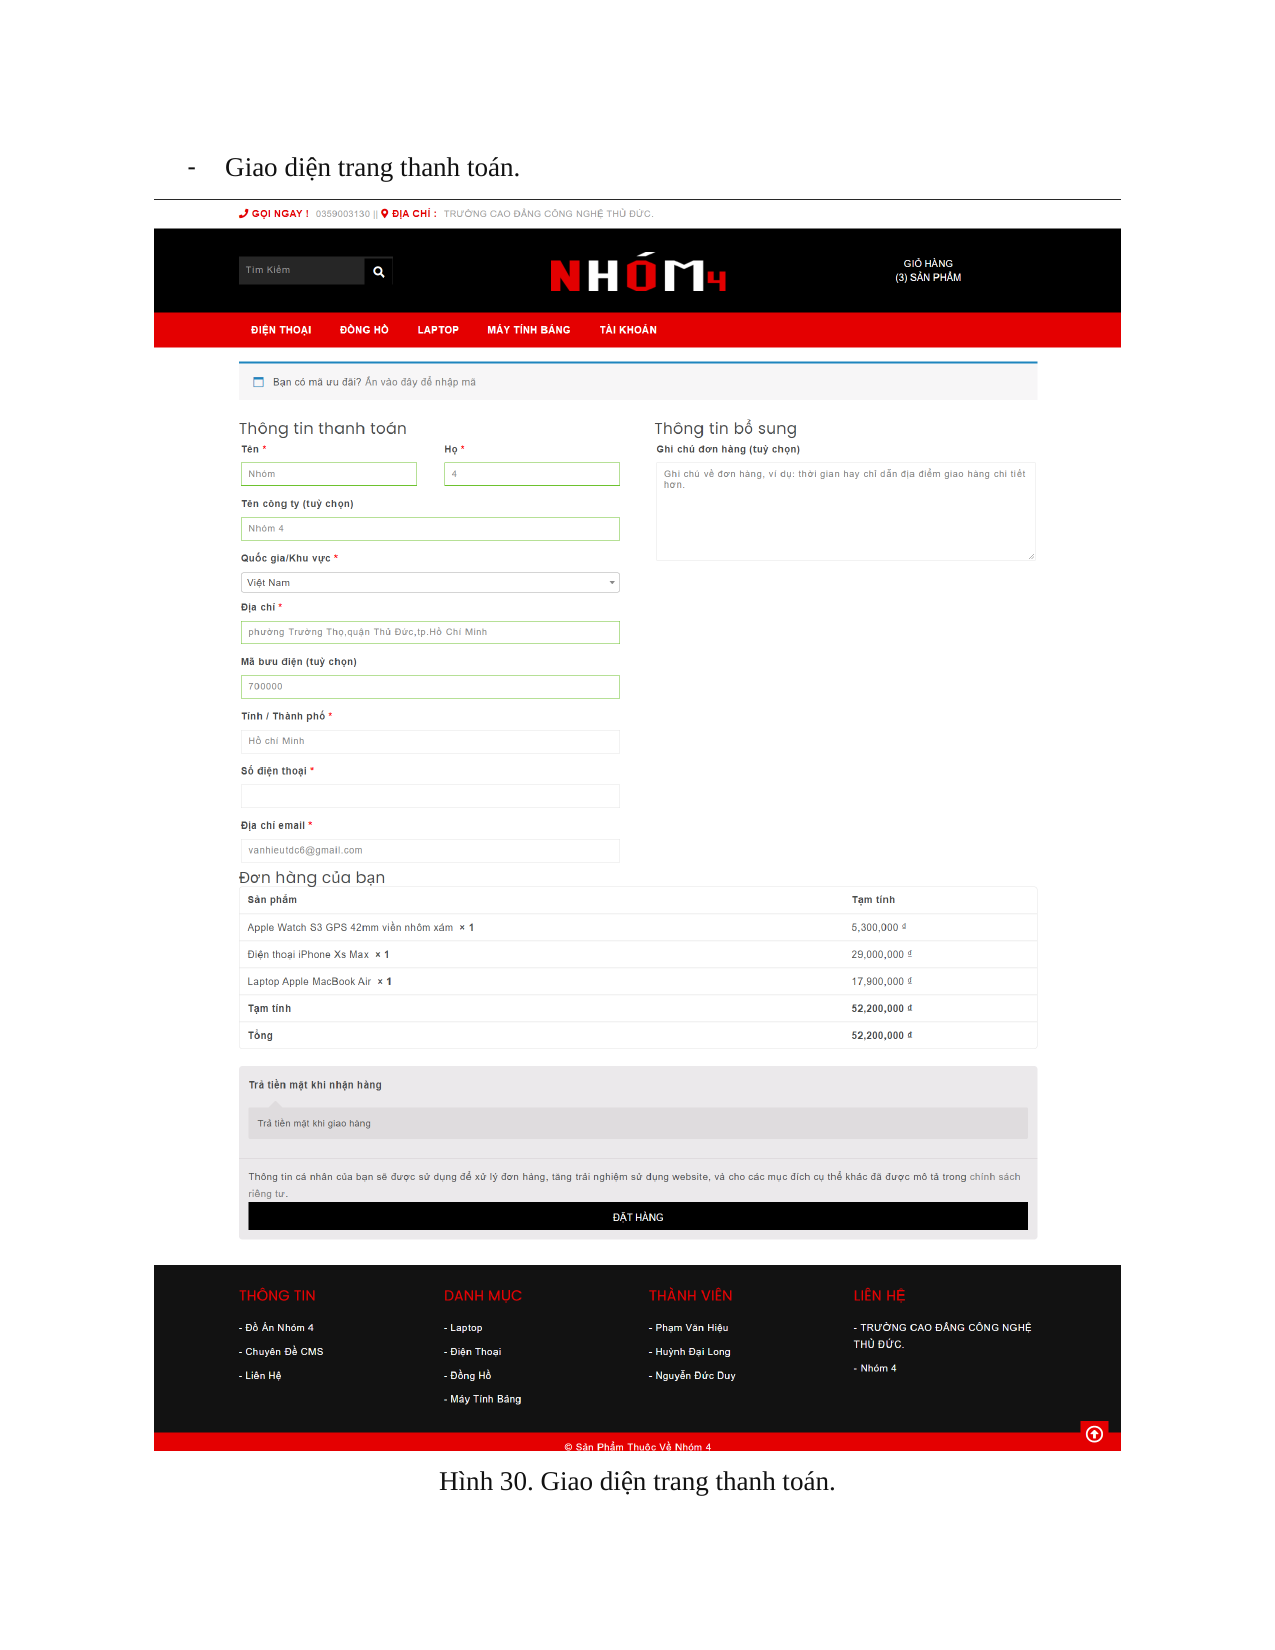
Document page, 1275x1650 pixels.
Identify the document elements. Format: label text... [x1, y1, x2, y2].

list Giao diện trang thanh toán. [187, 150, 1125, 183]
text Hình 30. Giao diện trang thanh toán. [150, 1465, 1125, 1496]
picture [154, 199, 1121, 1451]
